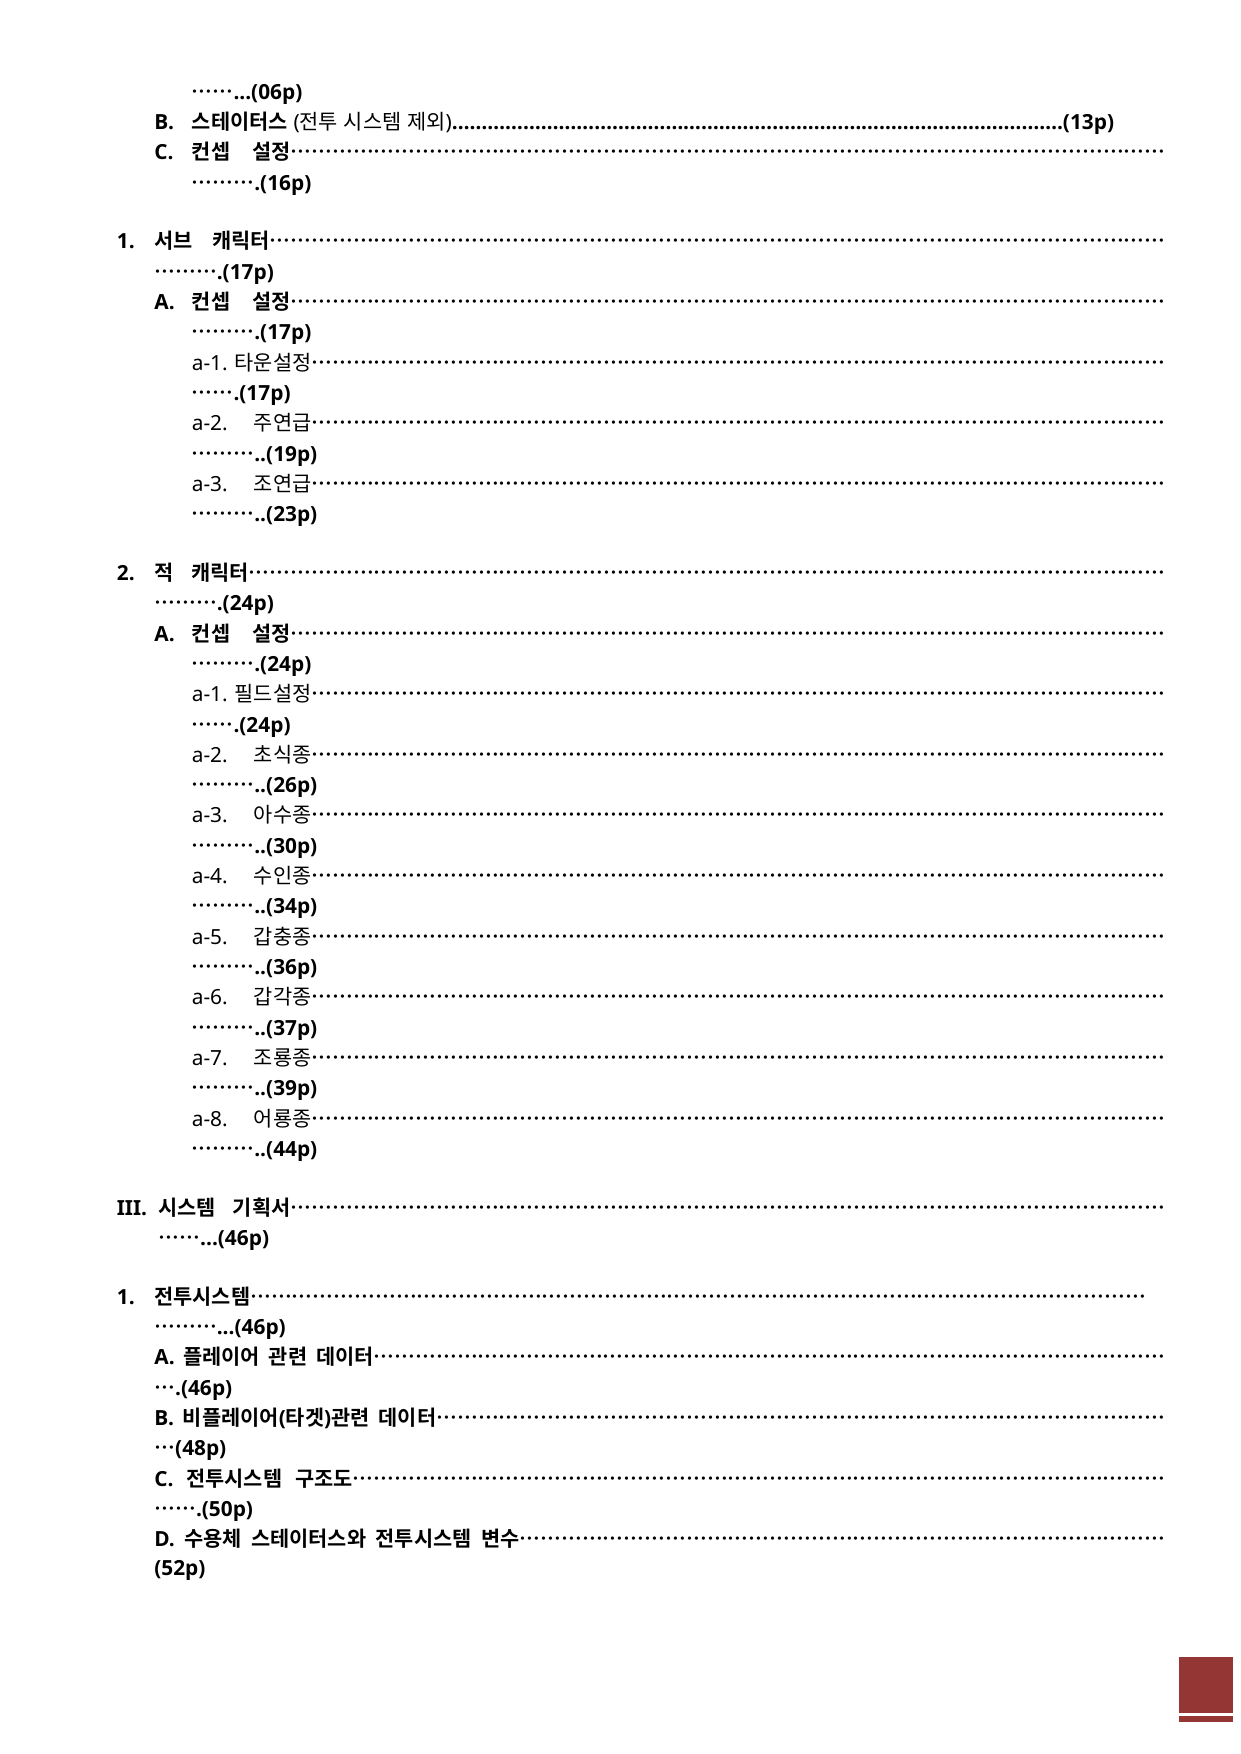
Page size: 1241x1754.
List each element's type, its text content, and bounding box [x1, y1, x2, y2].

list a-5. 갑충종……………………………………………………………………………………………………………………..(36p) [192, 920, 1165, 981]
list a-2. 주연급……………………………………………………………………………………………………………………..(19p) [192, 407, 1165, 467]
list 스테이터스 (전투 시스템 제외)………………………………………………………………………………………….(13p) [154, 105, 1165, 136]
list a-4. 수인종……………………………………………………………………………………………………………………..(34p) [192, 859, 1165, 920]
list 컨셉 설정……………………………………………………………………………………………………………………….(24p) [154, 617, 1165, 677]
list A. 플레이어 관련 데이터……………………………………………………………………………………………………….(46p) [154, 1341, 1165, 1401]
list a-3. 조연급……………………………………………………………………………………………………………………..(23p) [192, 467, 1165, 528]
list C. 전투시스템 구조도…………………………………………………………………………………………………………….(50p) [154, 1462, 1165, 1522]
list a-1. 타운설정………………………………………………………………………………………………………………….(17p) [192, 346, 1165, 407]
list a-6. 갑각종……………………………………………………………………………………………………………………..(37p) [192, 981, 1165, 1041]
list 컨셉 설정……………………………………………………………………………………………………………………….(16p) [154, 136, 1165, 196]
list a-8. 어룡종……………………………………………………………………………………………………………………..(44p) [192, 1102, 1165, 1162]
list B. 비플레이어(타겟)관련 데이터………………………………………………………………………………………………(48p) [154, 1401, 1165, 1462]
list a-1. 필드설정………………………………………………………………………………………………………………….(24p) [192, 677, 1165, 738]
list 전투시스템…………………………………………………………………………………………………………………………...(46p) [117, 1280, 1165, 1341]
list 컨셉 설정……………………………………………………………………………………………………………………….(17p) [154, 285, 1165, 346]
list a-7. 조룡종……………………………………………………………………………………………………………………..(39p) [192, 1041, 1165, 1102]
list a-3. 아수종……………………………………………………………………………………………………………………..(30p) [192, 799, 1165, 859]
list a-2. 초식종……………………………………………………………………………………………………………………..(26p) [192, 738, 1165, 799]
list 시스템 기획서……………………………………………………………………………………………………………………...(46p) [117, 1191, 1165, 1252]
list 적 캐릭터…………………………………………………………………………………………………………………………….(24p) [117, 556, 1165, 617]
list 서브 캐릭터………………………………………………………………………………………………………………………….(17p) [117, 225, 1165, 285]
list a-2. 모션 체계………………………………………………………………………………………………………………...(06p) [192, 75, 1165, 105]
list D. 수용체 스테이터스와 전투시스템 변수…………………………………………………………………………………(52p) [154, 1522, 1165, 1581]
